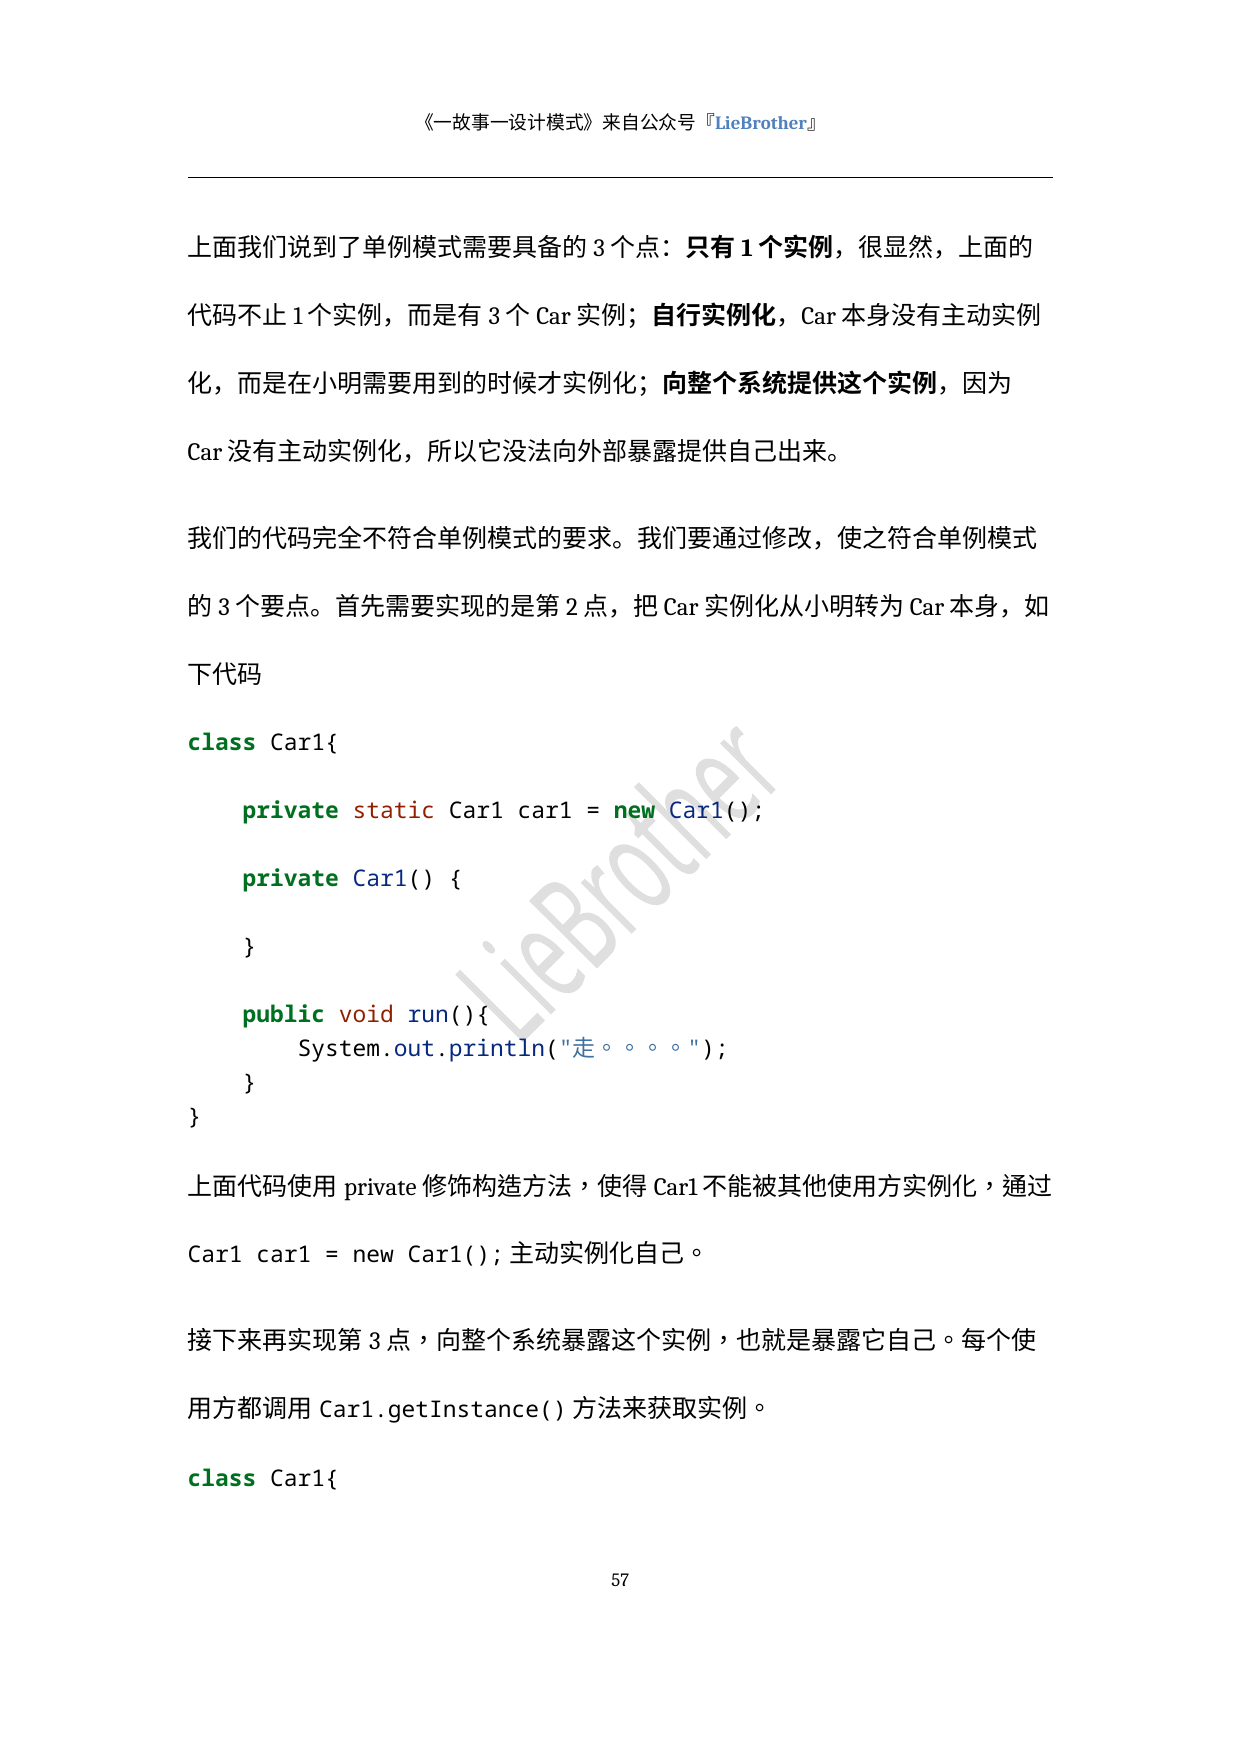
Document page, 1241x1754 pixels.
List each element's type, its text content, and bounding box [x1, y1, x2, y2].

text 接下来再实现第 3 点，向整个系统暴露这个实例，也就是暴露它自己。每个使用方都调用 Car1.getInstance() 方法来获取实例。 [187, 1306, 1053, 1442]
text 我们的代码完全不符合单例模式的要求。我们要通过修改，使之符合单例模式的 3 个要点。首先需要实现的是第 2 点，把 Car 实例化从小明转为 Car 本身，如下代码 [187, 502, 1053, 706]
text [187, 1460, 1053, 1494]
text class Car1{ private static Car1 car1 = new Car1(); private Car1() { } public void run(){ System.out.println("走。。。。"); } } [187, 725, 1053, 1132]
text 上面代码使用 private 修饰构造方法，使得 Car1 不能被其他使用方实例化，通过 Car1 car1 = new Car1(); 主动实例化自己。 [187, 1151, 1053, 1287]
text 上面我们说到了单例模式需要具备的 3 个点：只有 1 个实例，很显然，上面的代码不止 1 个实例，而是有 3 个 Car 实例；自行实例化，Car 本身没有主动实例化，而是在小明需要用到的时候才实例化；向整个系统提供这个实例，因为 Car 没有主动实例化，所以它没法向外部暴露提供自己出来。 [187, 212, 1053, 484]
